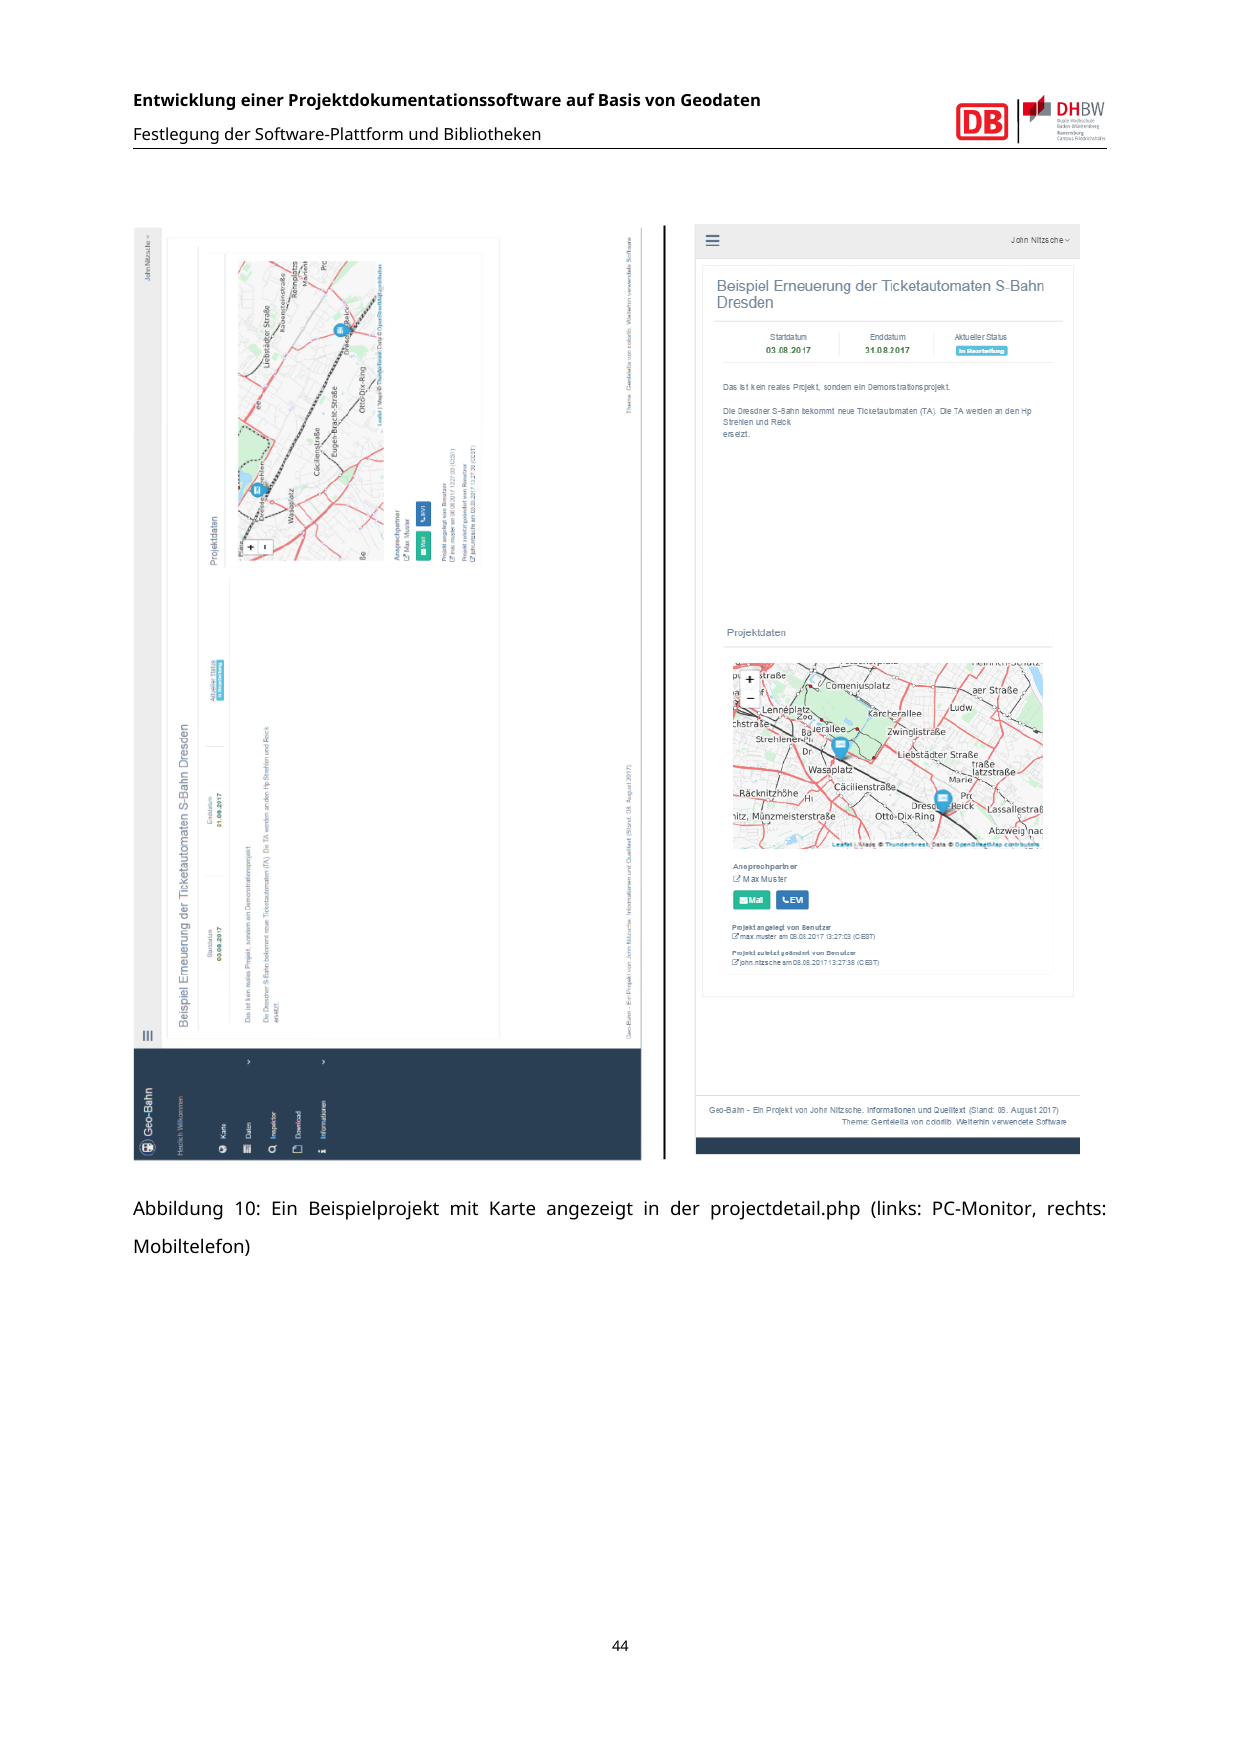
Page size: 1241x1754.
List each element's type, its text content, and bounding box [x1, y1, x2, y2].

picture [956, 103, 1009, 141]
picture [1023, 95, 1106, 141]
picture [132, 224, 1108, 1167]
